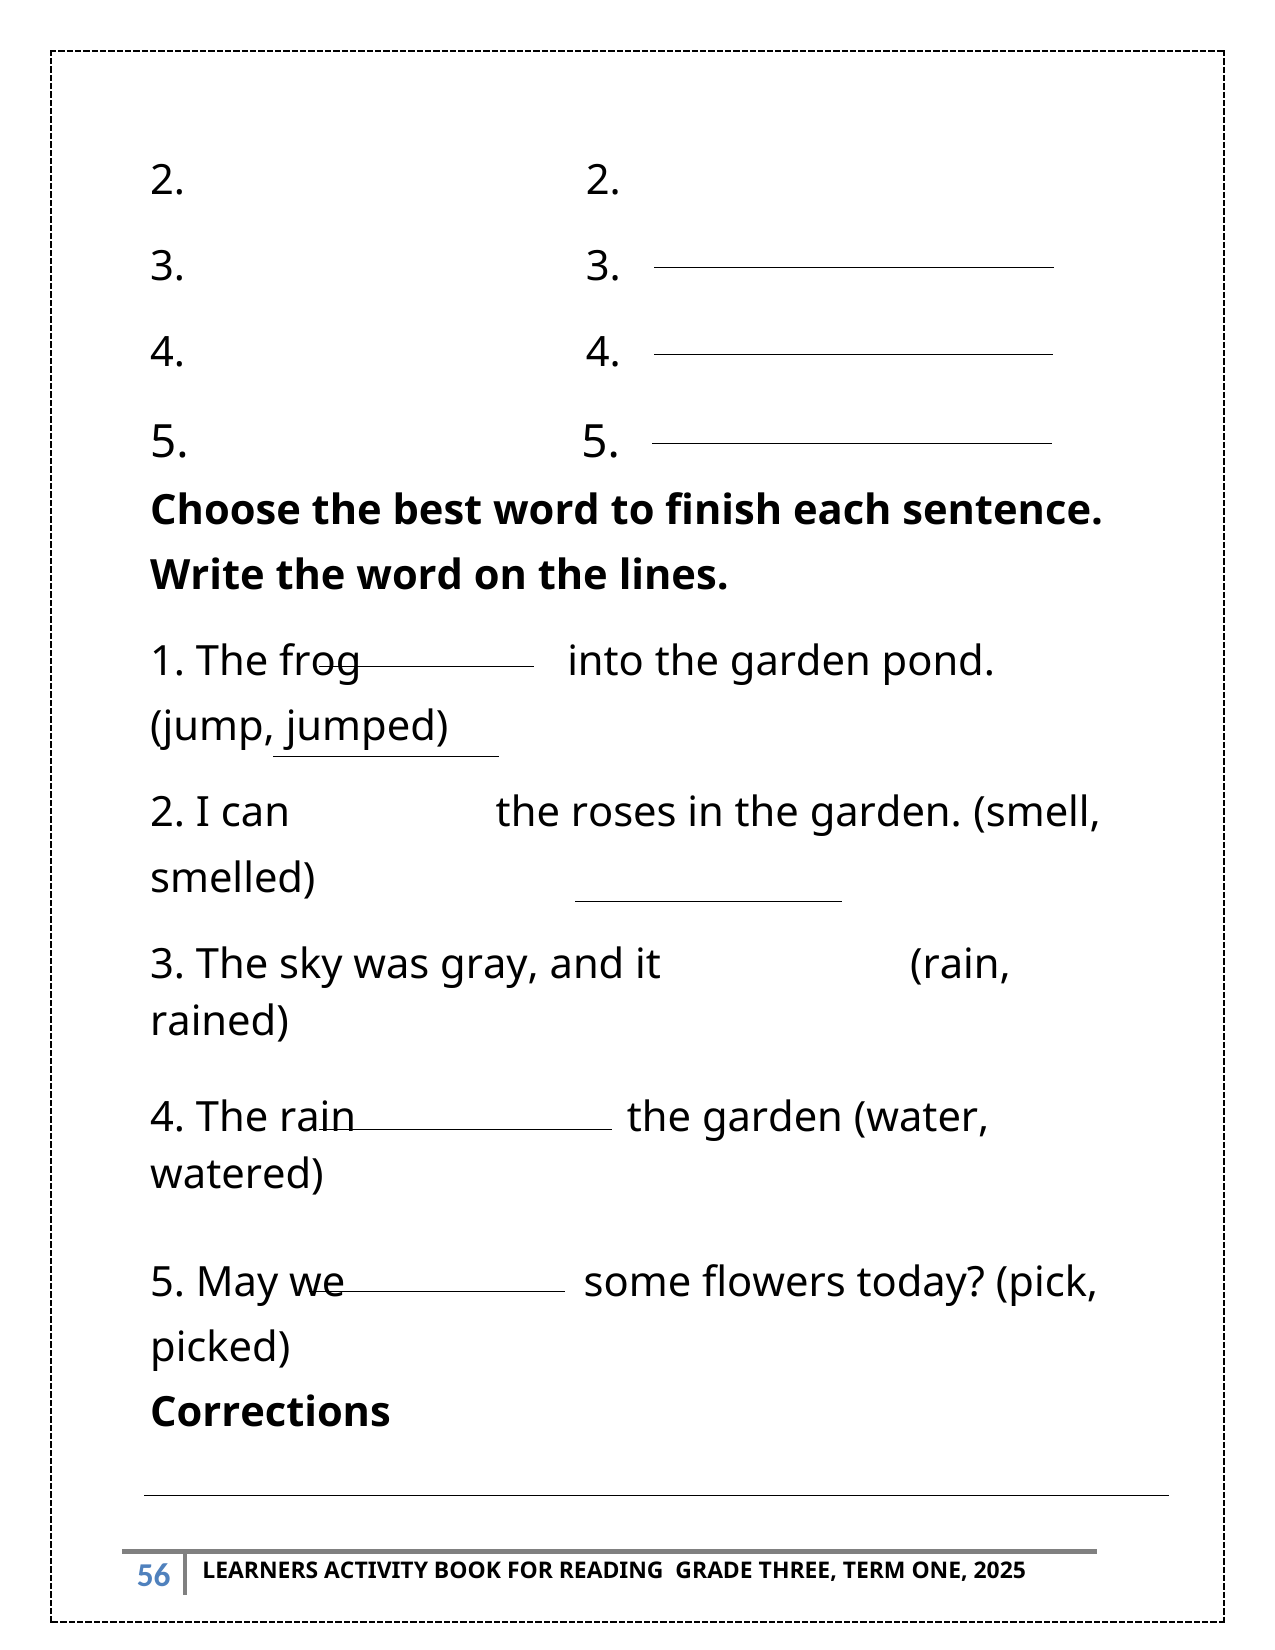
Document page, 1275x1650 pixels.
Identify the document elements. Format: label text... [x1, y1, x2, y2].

text 2. 2. [150, 150, 1125, 207]
text 2. I can the roses in the garden. (smell, smelled) [150, 782, 1125, 904]
text Choose the best word to finish each sentence. [150, 480, 1125, 537]
text Write the word on the lines. [150, 545, 1125, 602]
text 4. 4. [150, 322, 1125, 379]
text 3. 3. [150, 236, 1125, 293]
text 1. The frog into the garden pond. (jump, jumped) [150, 631, 1125, 753]
text Corrections [150, 1382, 1125, 1438]
text 5. 5. [150, 408, 1125, 471]
text 4. The rain the garden (water, watered) [150, 1087, 1125, 1200]
text 5. May we some flowers today? (pick, picked) [150, 1251, 1125, 1373]
text 3. The sky was gray, and it (rain, rained) [150, 933, 1125, 1047]
